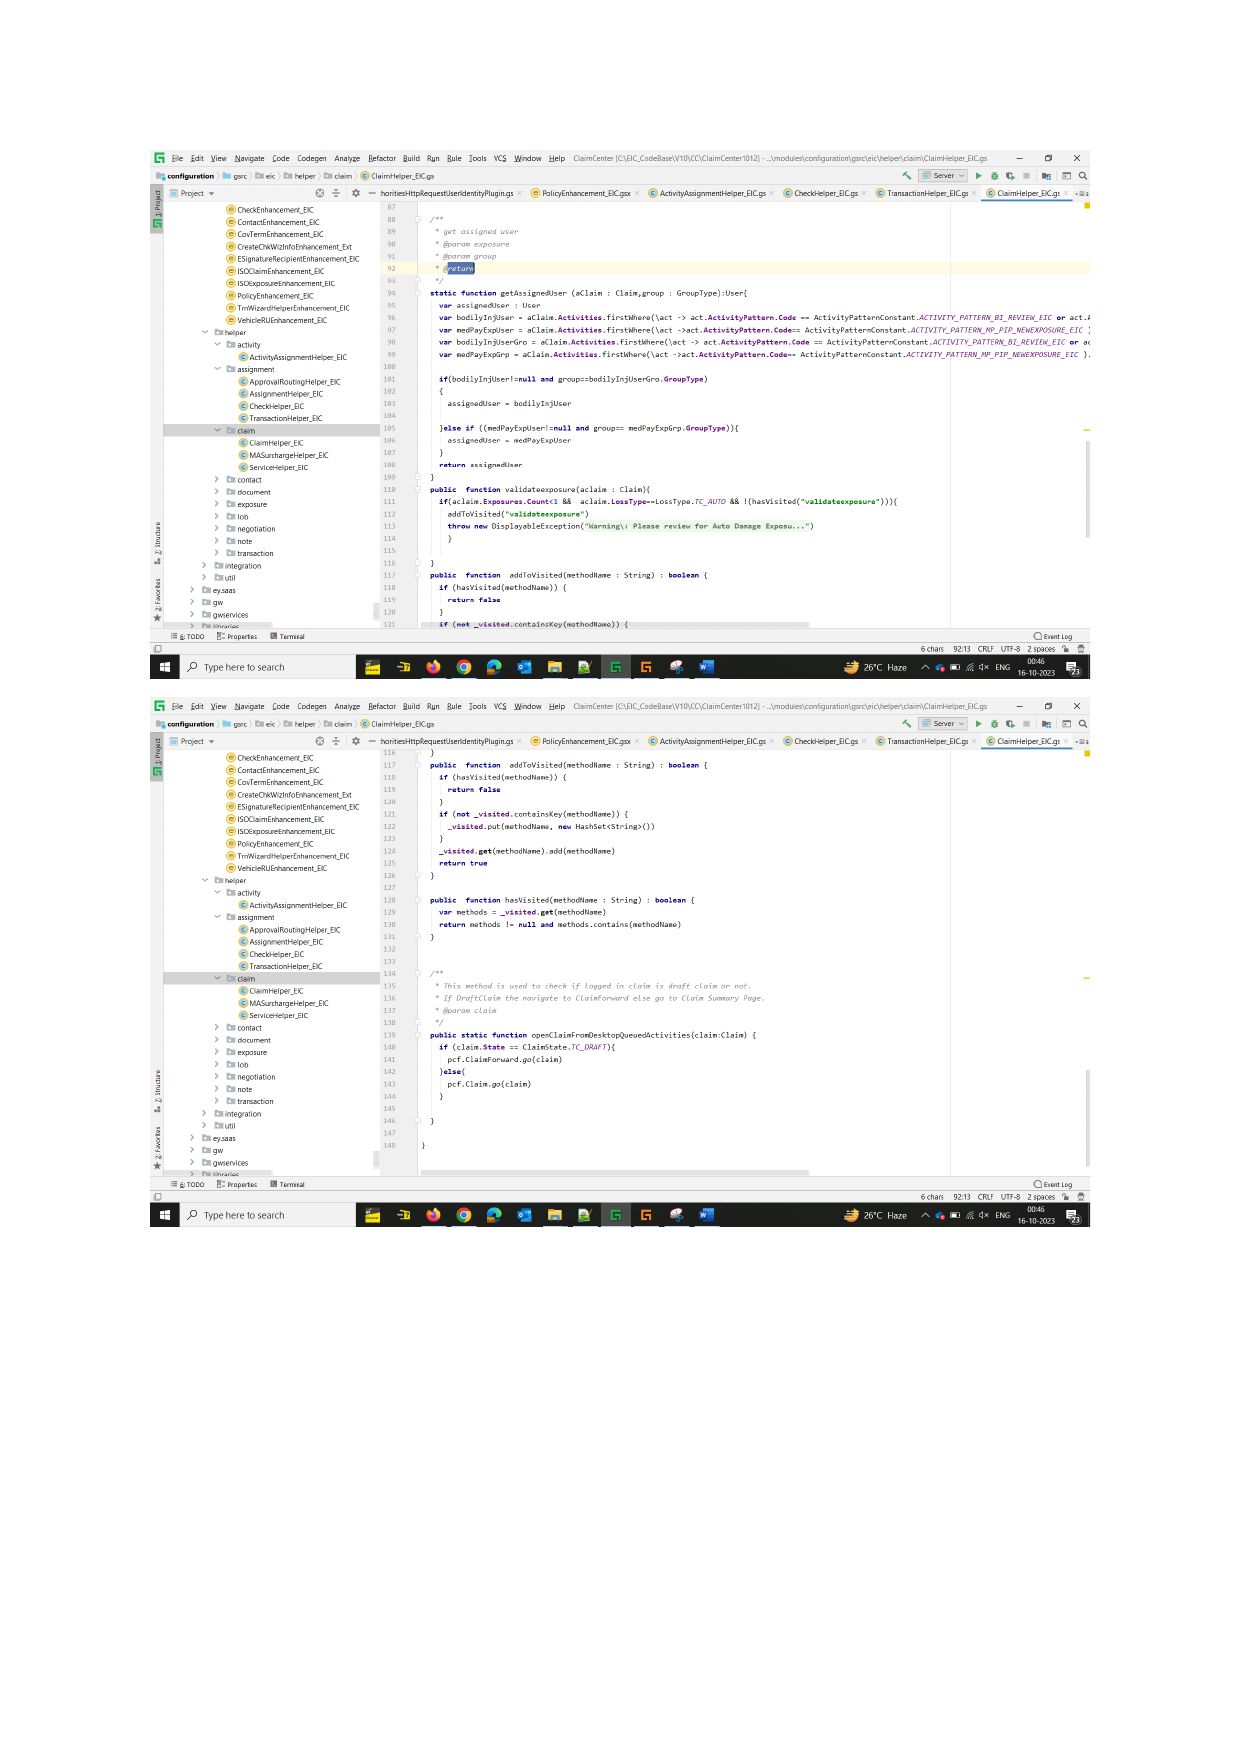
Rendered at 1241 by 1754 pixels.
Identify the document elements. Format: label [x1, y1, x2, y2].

picture [150, 697, 1091, 1227]
picture [150, 150, 1091, 679]
